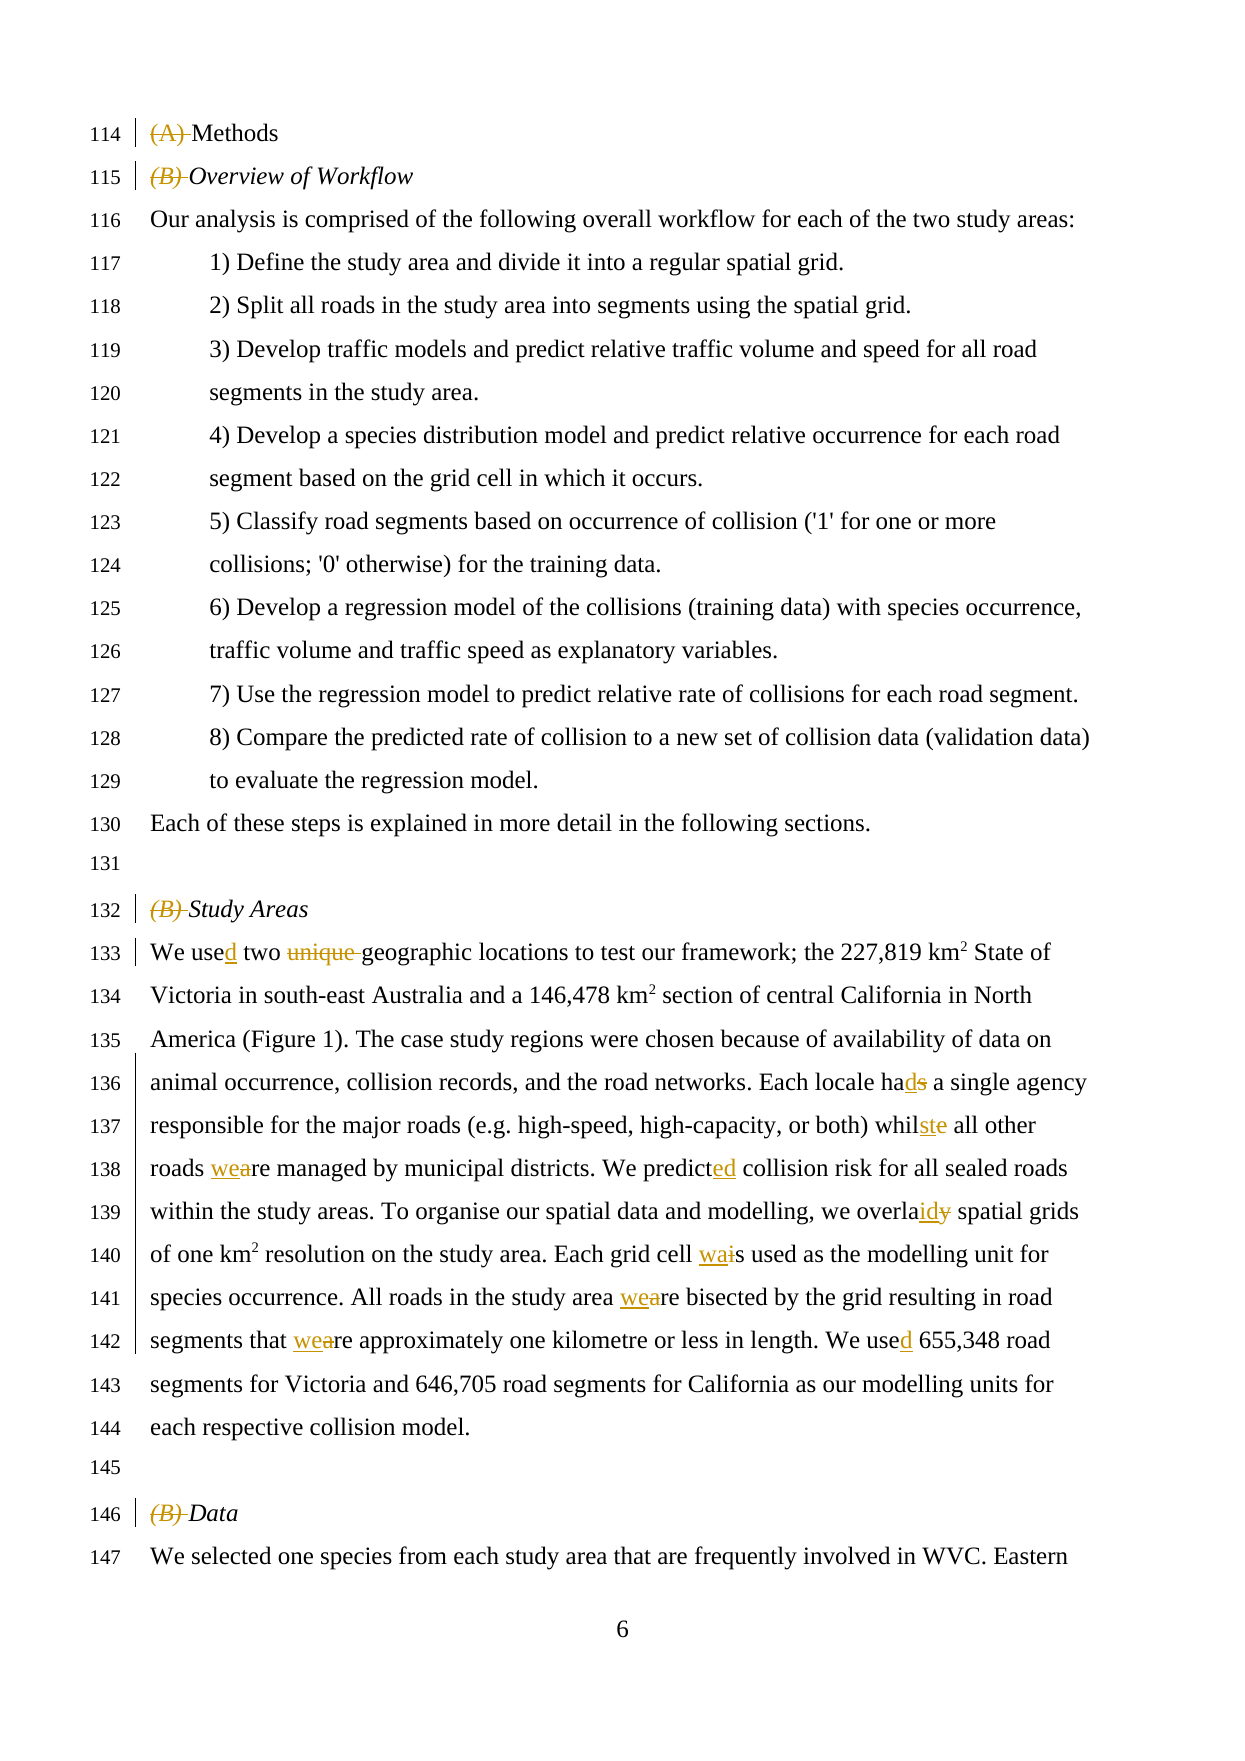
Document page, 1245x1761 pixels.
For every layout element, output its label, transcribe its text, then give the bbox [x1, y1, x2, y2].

list Compare the predicted rate of collision to a new set of collision data (validation data) to evaluate the regression model. [209, 722, 1095, 794]
list Use the regression model to predict relative rate of collisions for each road segment. [209, 679, 1095, 707]
list Methods [150, 118, 1095, 147]
list Define the study area and divide it into a regular spatial grid. [209, 247, 1095, 276]
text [150, 1541, 1095, 1570]
list Our analysis is comprised of the following overall workflow for each of the two study areas: [150, 204, 1095, 233]
list Overview of Workflow [150, 161, 1095, 190]
list Data [150, 1498, 1095, 1527]
text We use two geographic locations to test our framework; the 227,819 km2 State of Victoria in south-east Australia and a 146,478 km2 section of central California in North America (Figure 1). The case study regions were chosen because of availability of data on animal occurrence, collision records, and the road networks. Each locale ha a single agency responsible for the major roads (e.g. high-speed, high-capacity, or both) whil all other roads re managed by municipal districts. We predict collision risk for all sealed roads within the study areas. To organise our spatial data and modelling, we overla spatial grids of one km2 resolution on the study area. Each grid cell s used as the modelling unit for species occurrence. All roads in the study area re bisected by the grid resulting in road segments that re approximately one kilometre or less in length. We use 655,348 road segments for Victoria and 646,705 road segments for California as our modelling units for each respective collision model. [150, 937, 1095, 1441]
list Each of these steps is explained in more detail in the following sections. [150, 808, 1095, 837]
list Split all roads in the study area into segments using the spatial grid. [209, 291, 1095, 319]
list Develop a species distribution model and predict relative occurrence for each road segment based on the grid cell in which it occurs. [209, 420, 1095, 492]
list Study Areas [150, 894, 1095, 923]
list Develop traffic models and predict relative traffic volume and speed for all road segments in the study area. [209, 334, 1095, 406]
list Develop a regression model of the collisions (training data) with species occurrence, traffic volume and traffic speed as explanatory variables. [209, 592, 1095, 664]
list Classify road segments based on occurrence of collision ('1' for one or more collisions; '0' otherwise) for the training data. [209, 506, 1095, 578]
